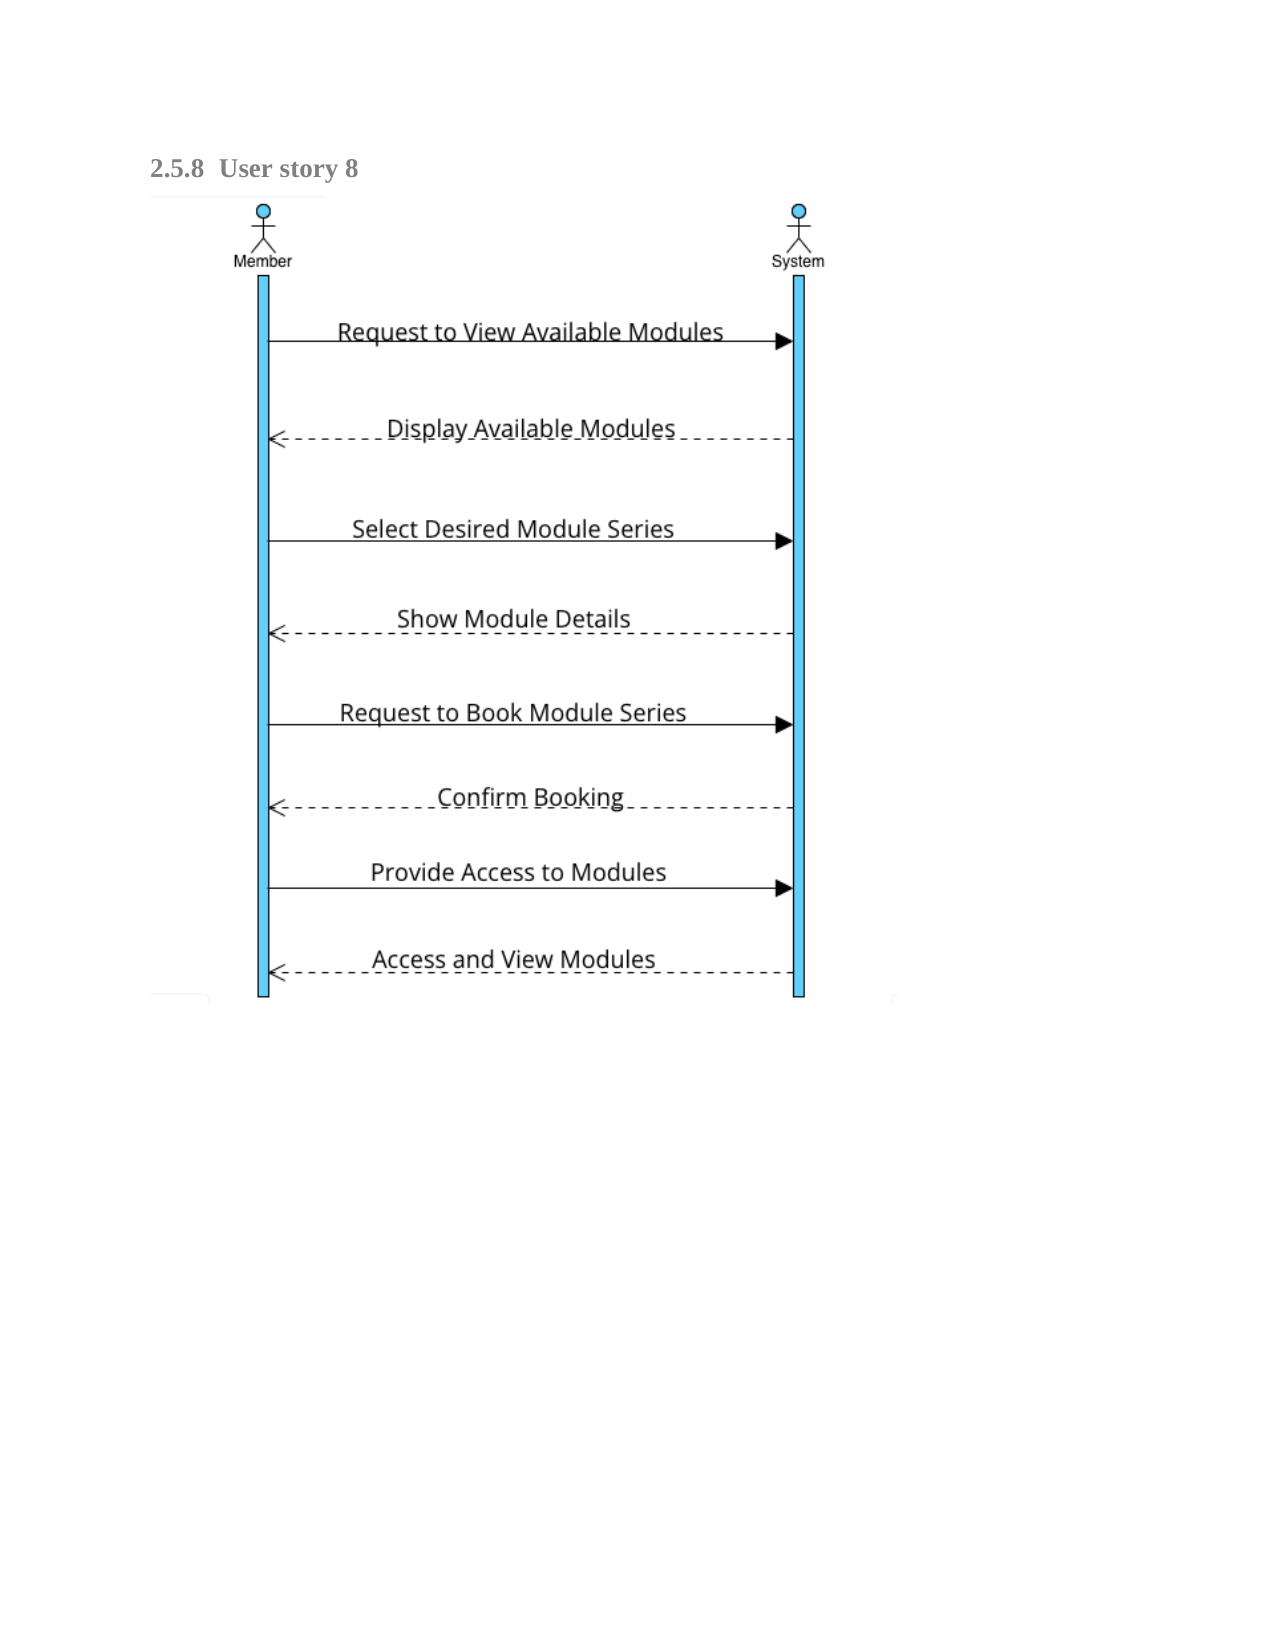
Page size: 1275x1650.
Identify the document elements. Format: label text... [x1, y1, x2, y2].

picture [150, 196, 898, 1003]
subtitle 2.5.8 User story 8 [150, 152, 1125, 183]
